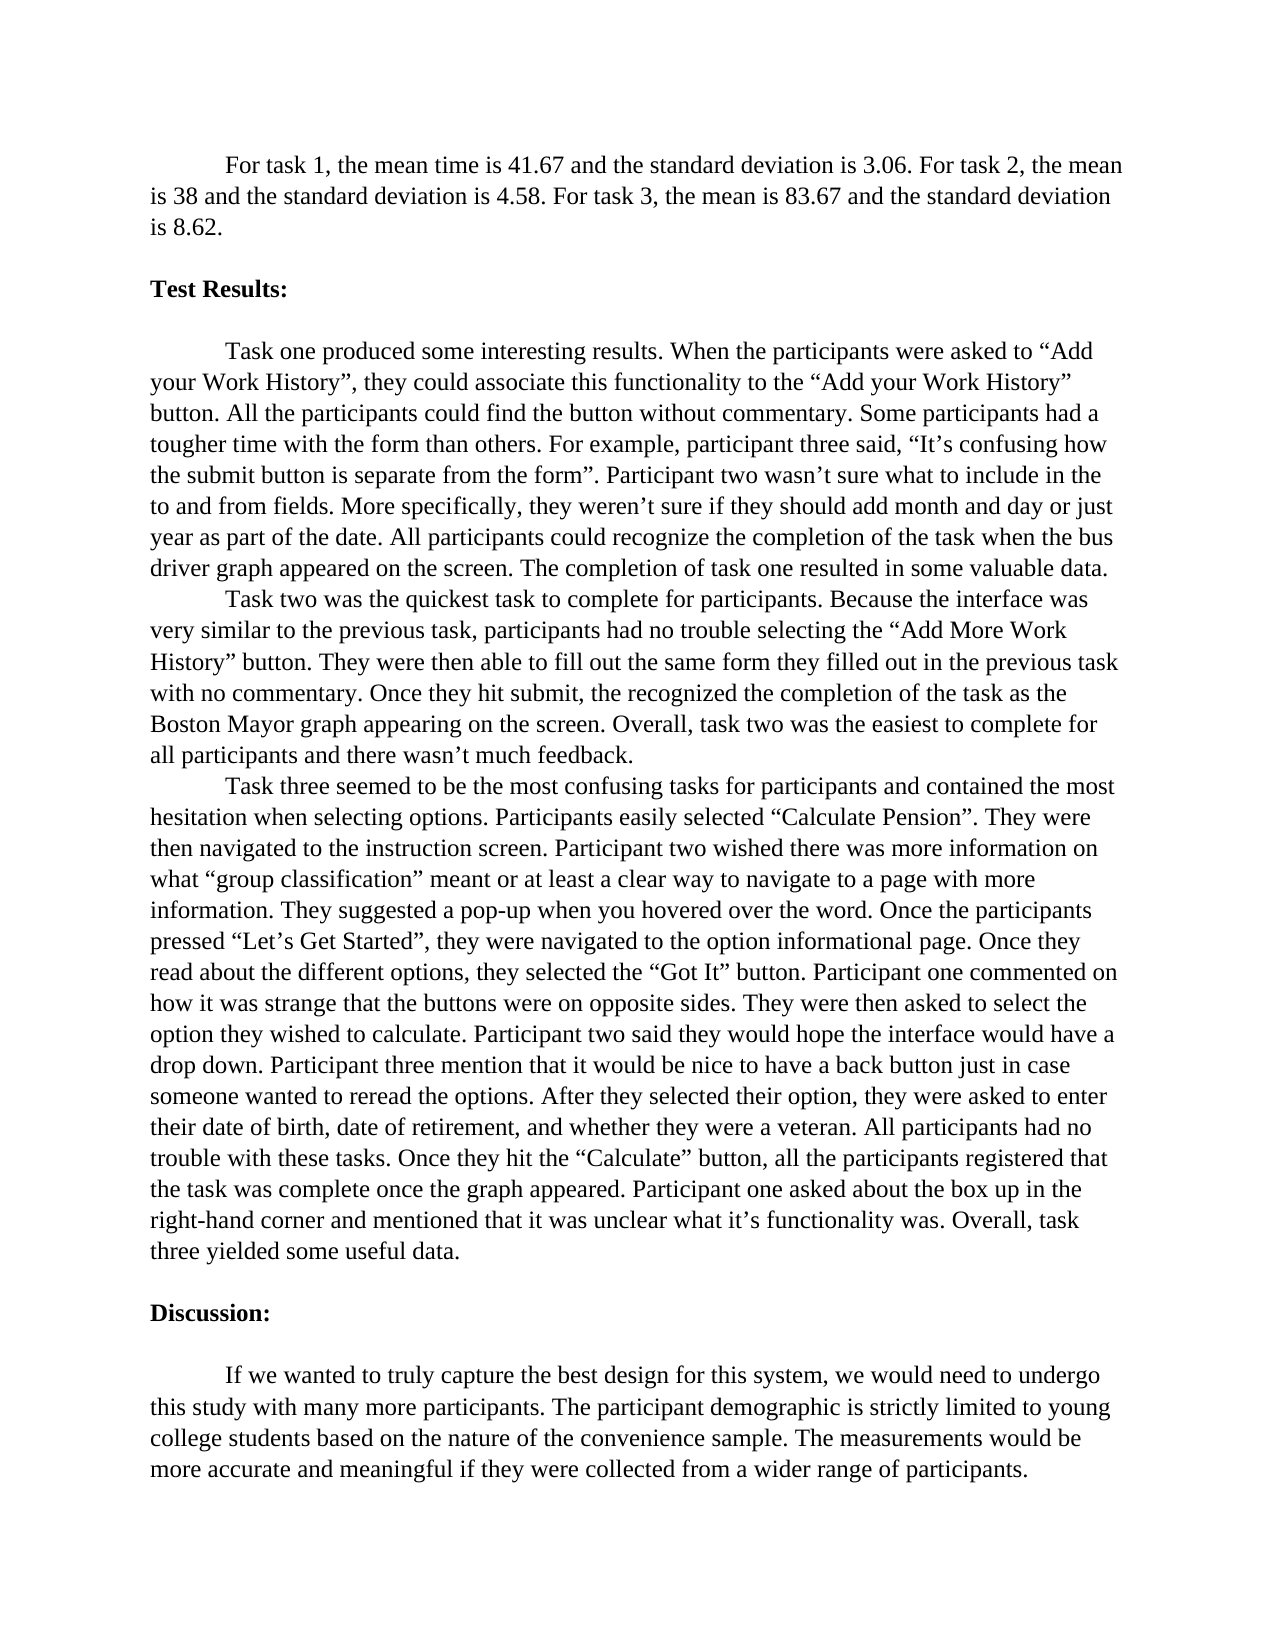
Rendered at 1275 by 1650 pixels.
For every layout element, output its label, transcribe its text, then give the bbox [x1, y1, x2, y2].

text Discussion: [150, 1298, 1125, 1327]
text Task one produced some interesting results. When the participants were asked to “Add your Work History”, they could associate this functionality to the “Add your Work History” button. All the participants could find the button without commentary. Some participants had a tougher time with the form than others. For example, participant three said, “It’s confusing how the submit button is separate from the form”. Participant two wasn’t sure what to include in the to and from fields. More specifically, they weren’t sure if they should add month and day or just year as part of the date. All participants could recognize the completion of the task when the bus driver graph appeared on the screen. The completion of task one resulted in some valuable data. [150, 336, 1125, 582]
text Task two was the quickest task to complete for participants. Because the interface was very similar to the previous task, participants had no trouble selecting the “Add More Work History” button. They were then able to fill out the same form they filled out in the previous task with no commentary. Once they hit submit, the recognized the completion of the task as the Boston Mayor graph appearing on the screen. Overall, task two was the easiest to complete for all participants and there wasn’t much feedback. [150, 584, 1125, 768]
text Task three seemed to be the most confusing tasks for participants and contained the most hesitation when selecting options. Participants easily selected “Calculate Pension”. They were then navigated to the instruction screen. Participant two wished there was more information on what “group classification” meant or at least a clear way to navigate to a page with more information. They suggested a pop-up when you hovered over the word. Once the participants pressed “Let’s Get Started”, they were navigated to the option informational page. Once they read about the different options, they selected the “Got It” button. Participant one commented on how it was strange that the buttons were on opposite sides. They were then asked to select the option they wished to calculate. Participant two said they would hope the interface would have a drop down. Participant three mention that it would be nice to have a back button just in case someone wanted to reread the options. After they selected their option, they were asked to enter their date of birth, date of retirement, and whether they were a veteran. All participants had no trouble with these tasks. Once they hit the “Calculate” button, all the participants registered that the task was complete once the graph appeared. Participant one asked about the box up in the right-hand corner and mentioned that it was unclear what it’s functionality was. Overall, task three yielded some useful data. [150, 771, 1125, 1265]
text For task 1, the mean time is 41.67 and the standard deviation is 3.06. For task 2, the mean is 38 and the standard deviation is 4.58. For task 3, the mean is 83.67 and the standard deviation is 8.62. [150, 150, 1125, 241]
text If we wanted to truly capture the best design for this system, we would need to undergo this study with many more participants. The participant demographic is strictly limited to young college students based on the nature of the convenience sample. The measurements would be more accurate and meaningful if they were collected from a wider range of participants. [150, 1361, 1125, 1482]
text Test Results: [150, 274, 1125, 303]
